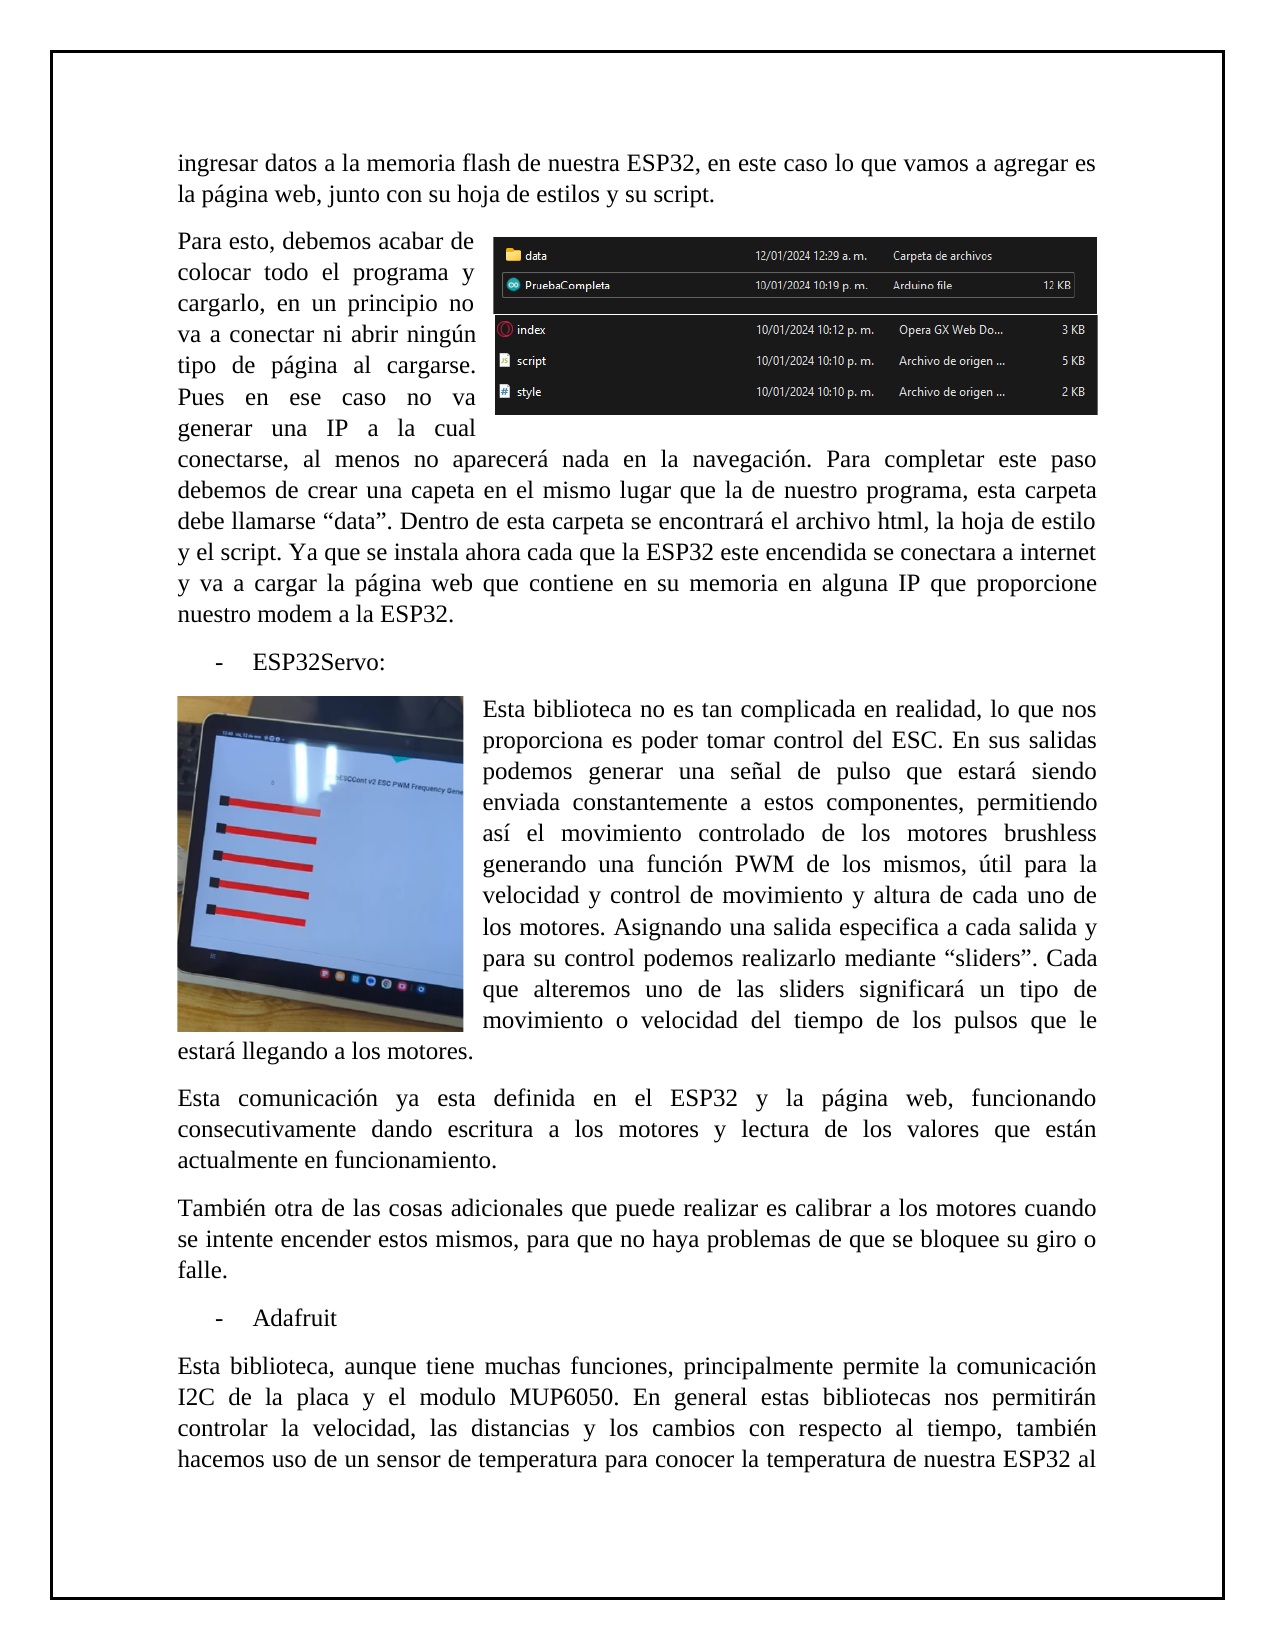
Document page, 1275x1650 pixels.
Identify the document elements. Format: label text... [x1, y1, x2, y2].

text Esta comunicación ya esta definida en el ESP32 y la página web, funcionando consecutivamente dando escritura a los motores y lectura de los valores que están actualmente en funcionamiento. [177, 1083, 1098, 1174]
picture [493, 237, 1097, 314]
picture [495, 315, 1098, 415]
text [177, 1351, 1098, 1473]
list ESP32Servo: [215, 647, 1098, 675]
text También otra de las cosas adicionales que puede realizar es calibrar a los motores cuando se intente encender estos mismos, para que no haya problemas de que se bloquee su giro o falle. [177, 1193, 1098, 1284]
list Adafruit [215, 1303, 1098, 1332]
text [177, 148, 1098, 207]
picture [177, 696, 464, 1032]
